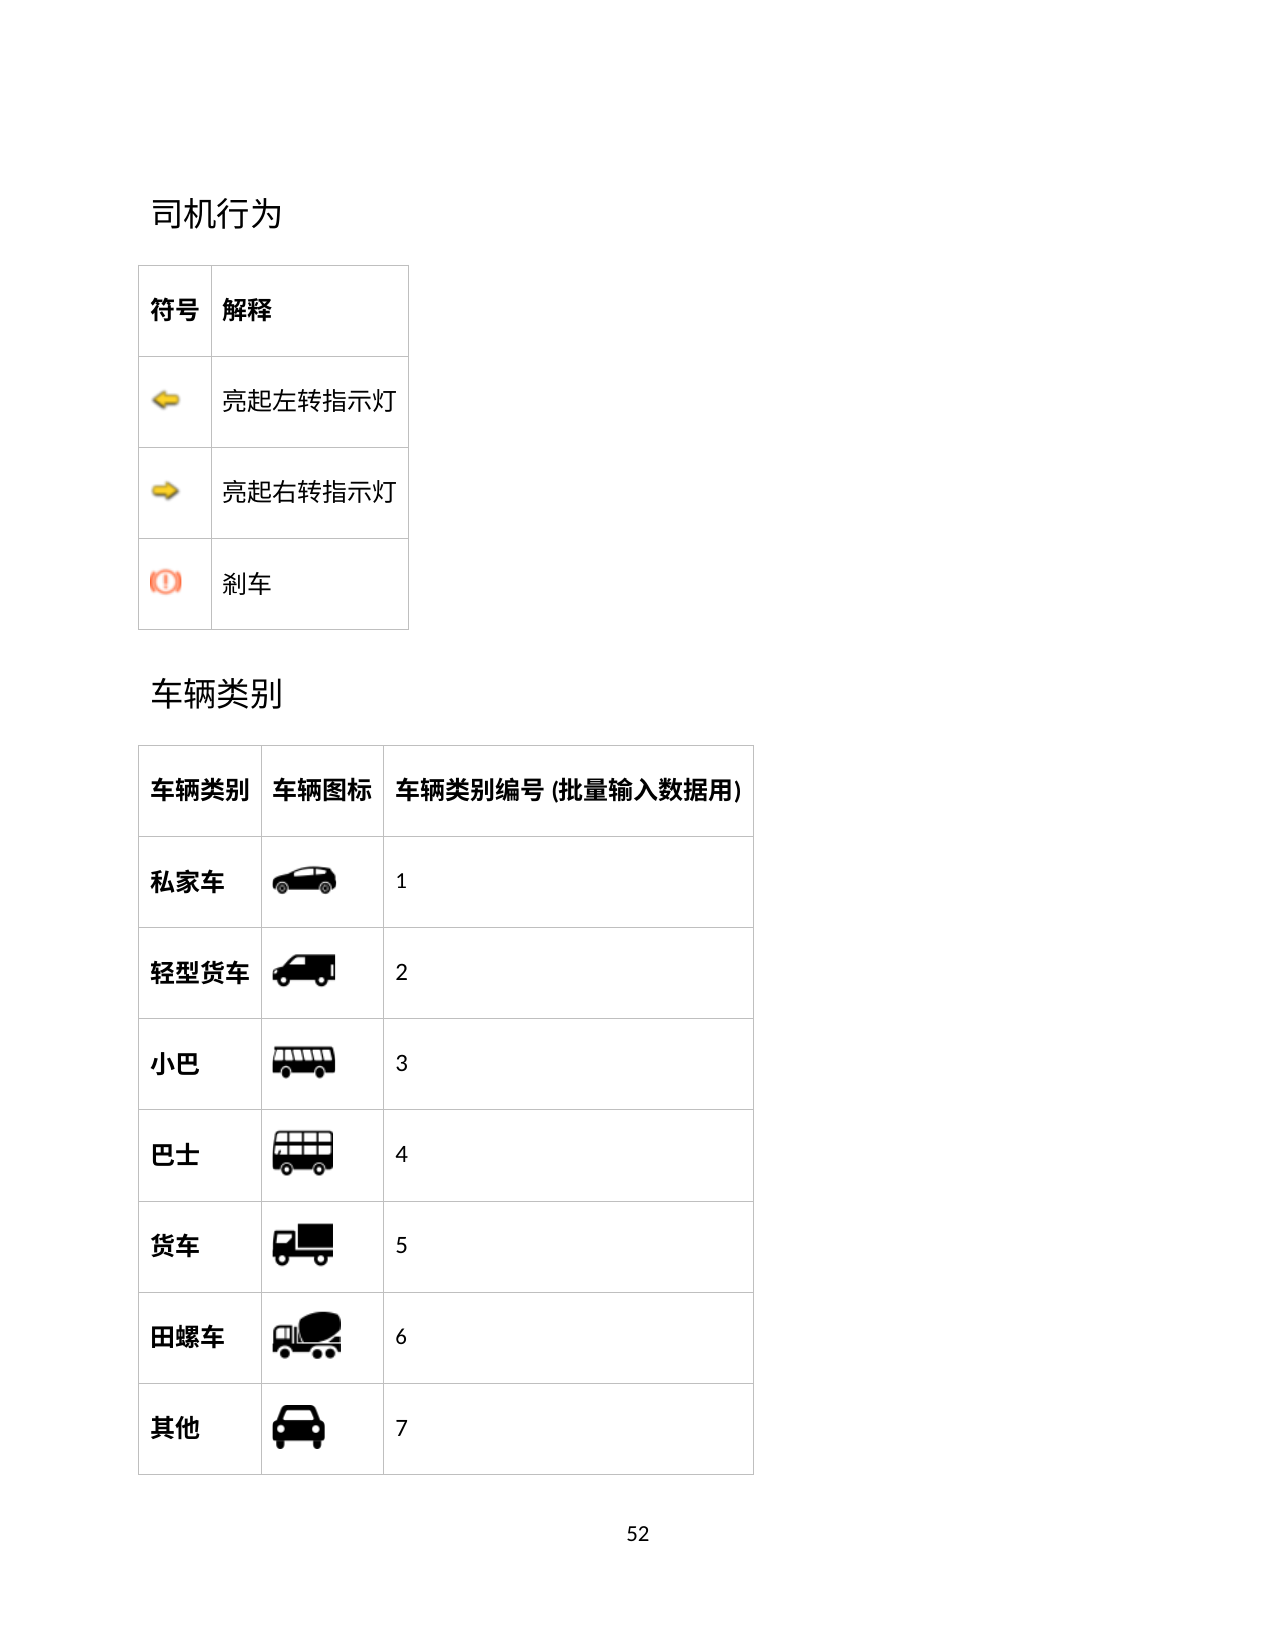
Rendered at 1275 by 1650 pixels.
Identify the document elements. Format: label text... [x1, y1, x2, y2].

table_cell [139, 448, 211, 538]
table_cell 3 [384, 1019, 753, 1109]
table_cell 6 [384, 1293, 753, 1383]
table_cell [262, 1293, 383, 1383]
table_header 车辆图标 [262, 746, 383, 836]
table_cell [139, 539, 211, 629]
table_cell 4 [384, 1110, 753, 1201]
table_cell 2 [384, 928, 753, 1018]
picture [150, 475, 182, 507]
table_cell [139, 357, 211, 447]
picture [272, 1031, 336, 1094]
table_cell 货车 [139, 1202, 261, 1292]
table_cell 私家车 [139, 837, 261, 927]
table_cell 其他 [139, 1384, 261, 1474]
picture [272, 1214, 333, 1275]
table_cell [262, 1110, 383, 1201]
picture [272, 940, 336, 1003]
table_cell 田螺车 [139, 1293, 261, 1383]
picture [150, 384, 182, 416]
table_cell 轻型货车 [139, 928, 261, 1018]
table_cell 5 [384, 1202, 753, 1292]
table_cell 小巴 [139, 1019, 261, 1109]
table_cell [262, 1019, 383, 1109]
picture [272, 1121, 333, 1186]
picture [272, 1405, 325, 1449]
table_header 解释 [212, 266, 408, 356]
picture [272, 1301, 341, 1370]
table_header 符号 [139, 266, 211, 356]
table_header 车辆类别 [139, 746, 261, 836]
table_cell 巴士 [139, 1110, 261, 1201]
table_cell 1 [384, 837, 753, 927]
table_header 车辆类别编号 (批量输入数据用) [384, 746, 753, 836]
table_cell 7 [384, 1384, 753, 1474]
table_cell [262, 928, 383, 1018]
picture [272, 854, 337, 907]
subtitle 车辆类别 [150, 668, 1125, 716]
subtitle 司机行为 [150, 187, 1125, 236]
table_cell [262, 837, 383, 927]
table_cell 亮起左转指示灯 [212, 357, 408, 447]
table_cell 剎车 [212, 539, 408, 629]
table_cell [262, 1384, 383, 1474]
picture [150, 566, 182, 598]
table_cell [262, 1202, 383, 1292]
table_cell 亮起右转指示灯 [212, 448, 408, 538]
